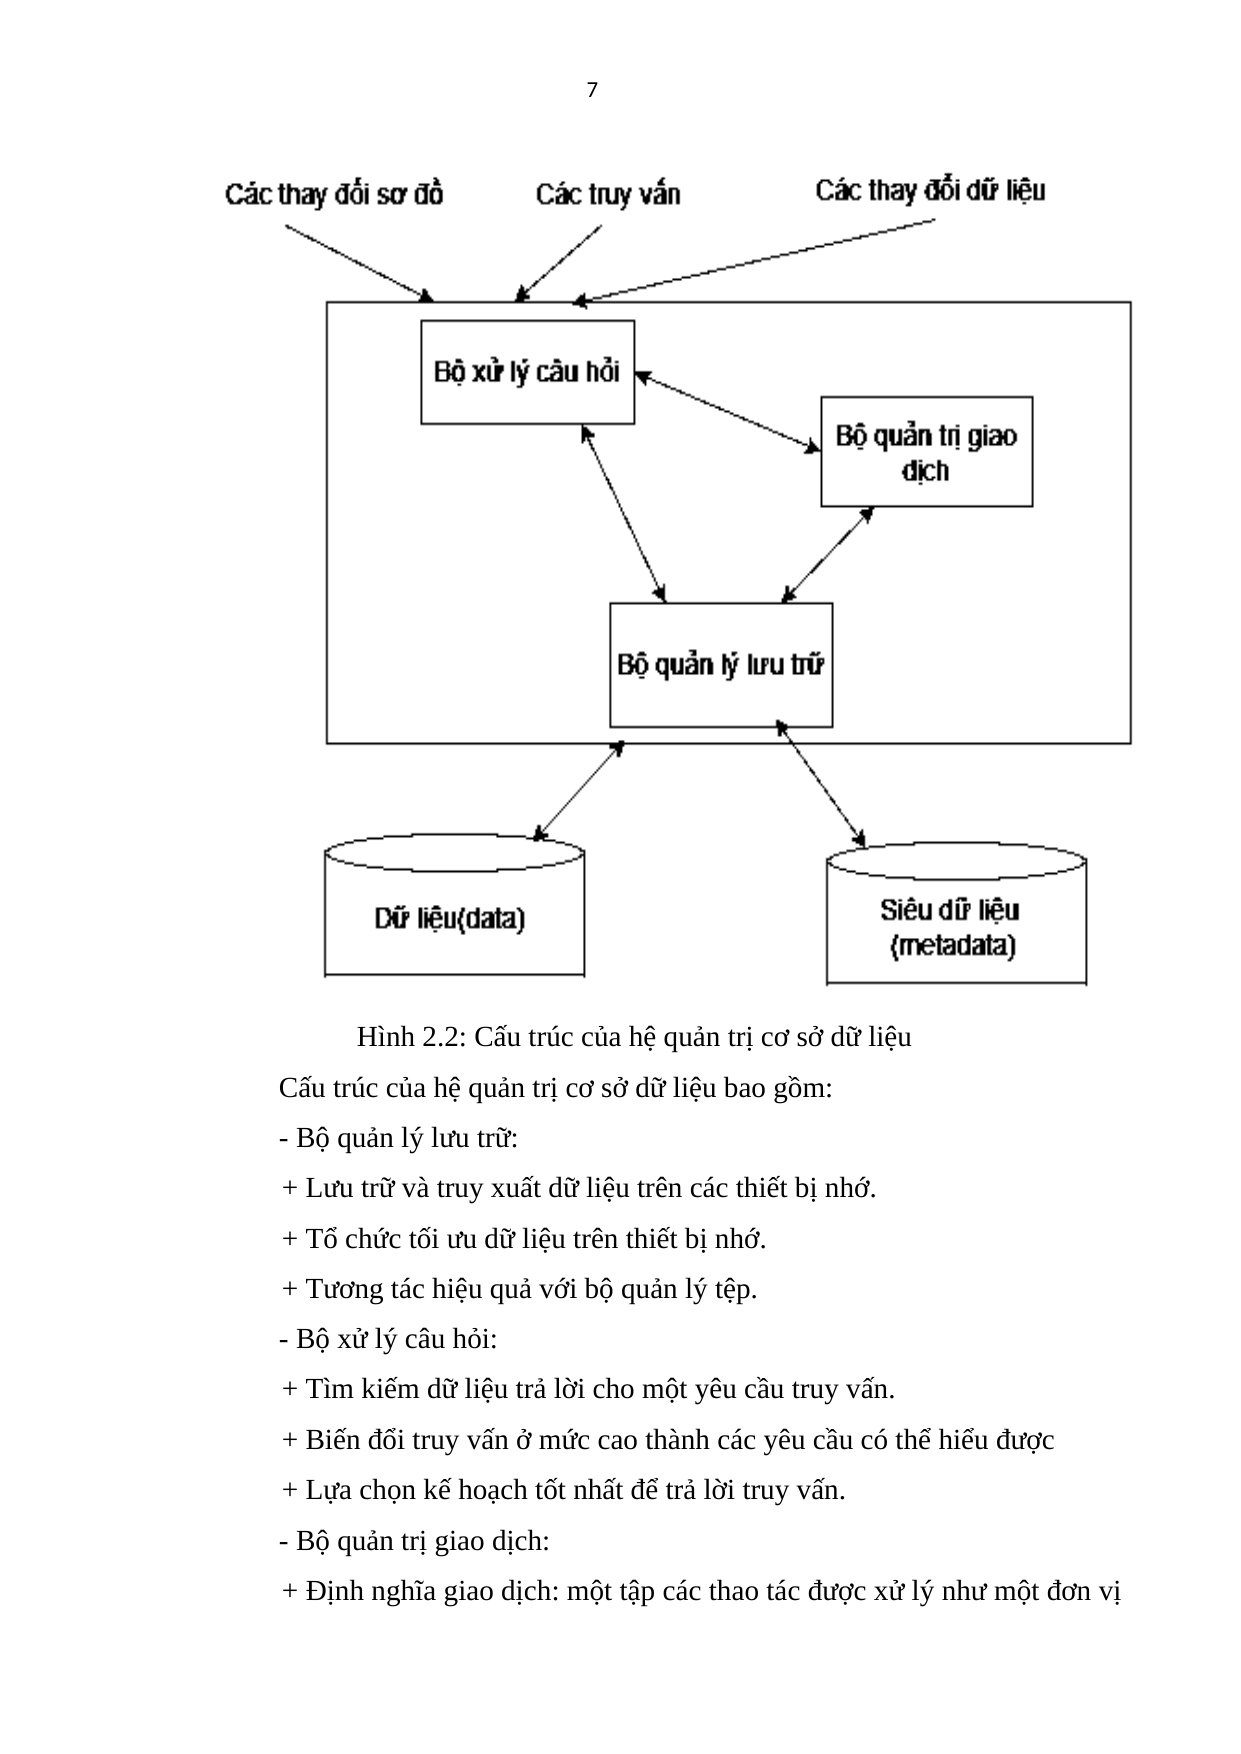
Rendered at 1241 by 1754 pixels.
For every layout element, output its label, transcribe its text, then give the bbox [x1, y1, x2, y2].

text + Lựa chọn kế hoạch tốt nhất để trả lời truy vấn. [207, 1472, 1122, 1506]
text - Bộ quản trị giao dịch: [207, 1523, 1122, 1556]
text + Tương tác hiệu quả với bộ quản lý tệp. [207, 1271, 1122, 1304]
text Hình 2.2: Cấu trúc của hệ quản trị cơ sở dữ liệu [282, 1019, 1122, 1053]
text + Tìm kiếm dữ liệu trả lời cho một yêu cầu truy vấn. [207, 1372, 1122, 1405]
text + Biến đổi truy vấn ở mức cao thành các yêu cầu có thể hiểu được [207, 1422, 1122, 1456]
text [207, 1573, 1122, 1606]
text - Bộ quản lý lưu trữ: [207, 1120, 1122, 1154]
text + Tổ chức tối ưu dữ liệu trên thiết bị nhớ. [207, 1221, 1122, 1254]
text + Lưu trữ và truy xuất dữ liệu trên các thiết bị nhớ. [207, 1170, 1122, 1204]
text Cấu trúc của hệ quản trị cơ sở dữ liệu bao gồm: [207, 1070, 1122, 1103]
text - Bộ xử lý câu hỏi: [207, 1321, 1122, 1355]
